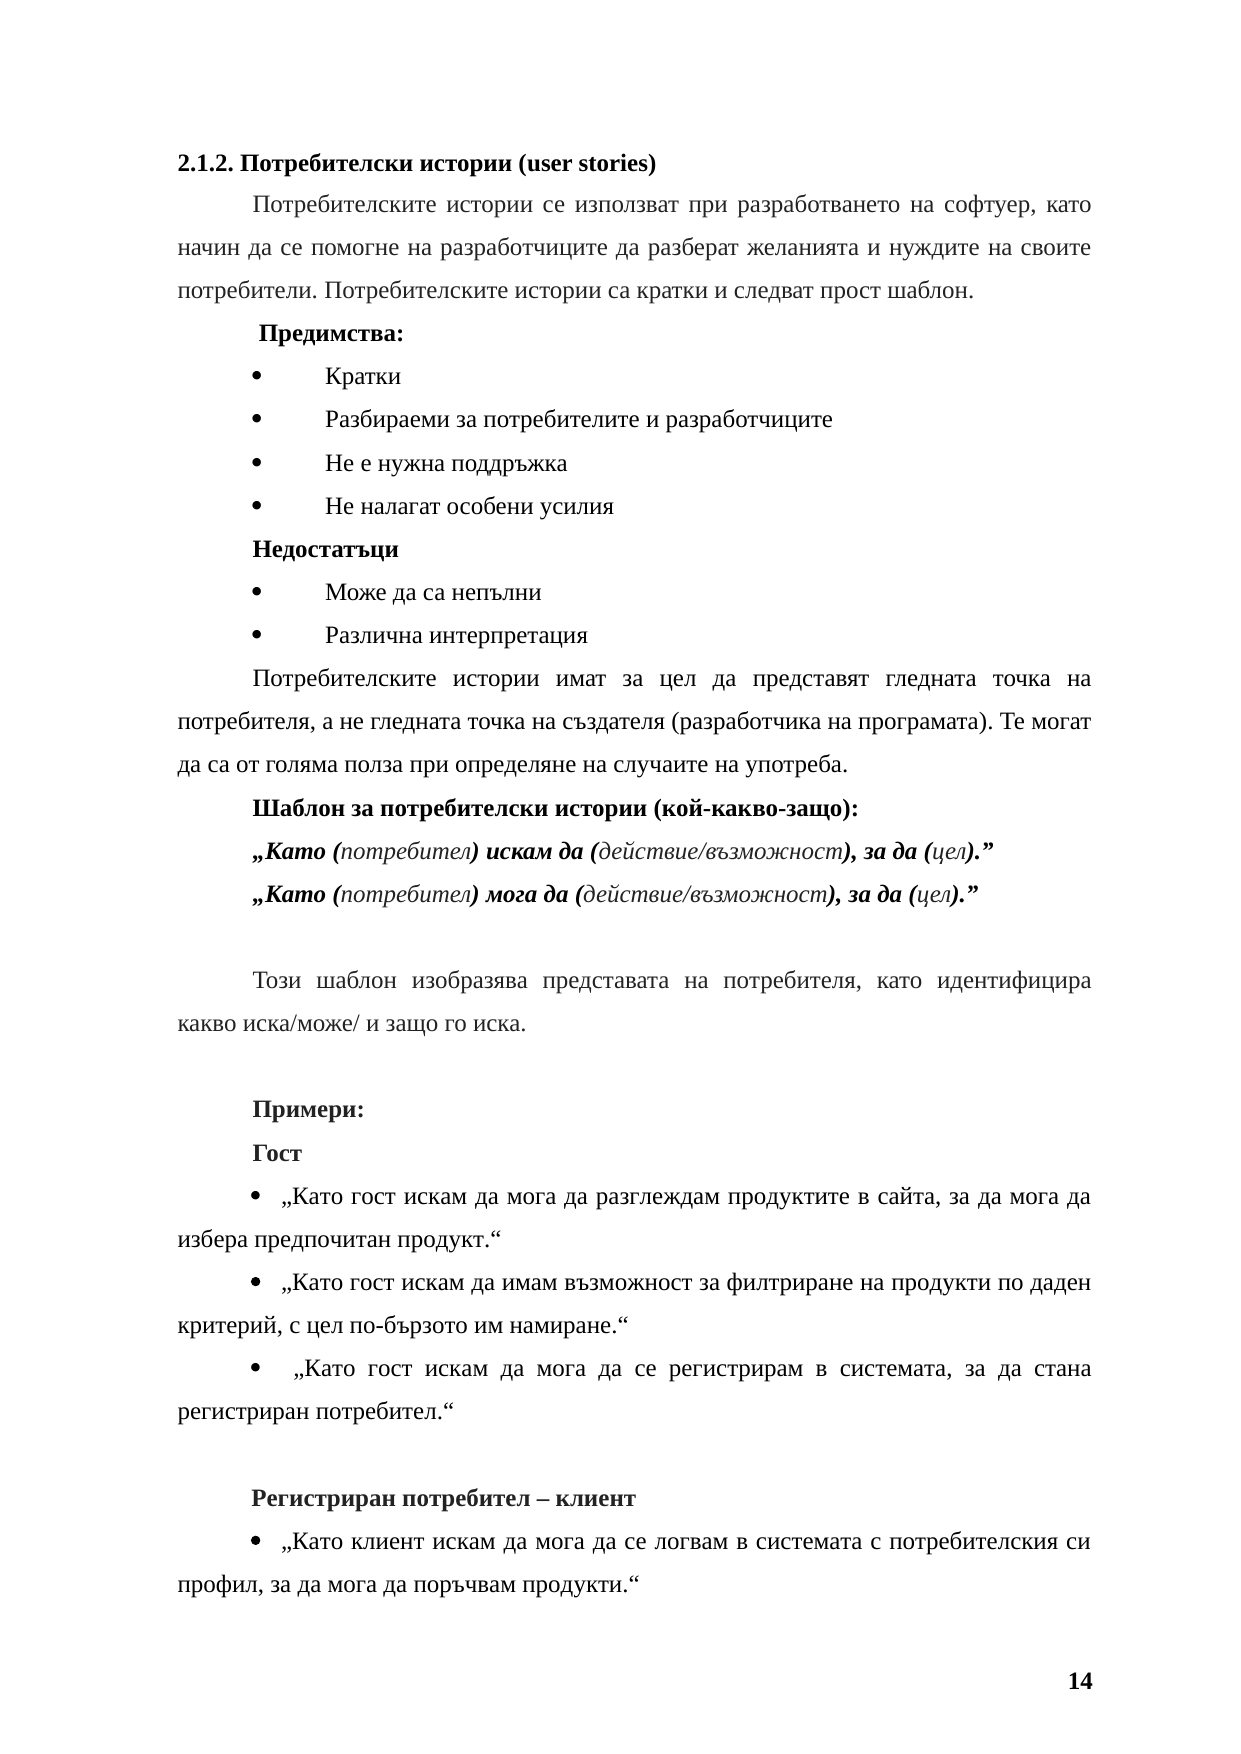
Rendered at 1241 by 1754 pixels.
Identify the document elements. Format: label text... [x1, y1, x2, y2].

list Не налагат особени усилия [177, 491, 1092, 519]
text Този шаблон изобразява представата на потребителя, като идентифицира какво иска/може/ и защо го иска. [177, 965, 1092, 1037]
list „Като гост искам да мога да разглеждам продуктите в сайта, за да мога да избера предпочитан продукт.“ [177, 1181, 1092, 1253]
text „Като (потребител) искам да (действие/възможност), за да (цел).” [177, 836, 1092, 864]
text Гост [177, 1138, 1092, 1166]
text Недостатъци [177, 534, 1092, 563]
list „Като клиент искам да мога да се логвам в системата с потребителския си профил, за да мога да поръчвам продукти.“ [177, 1526, 1092, 1598]
list „Като гост искам да имам възможност за филтриране на продукти по даден критерий, с цел по-бързото им намиране.“ [177, 1267, 1092, 1339]
text Потребителските истории имат за цел да представят гледната точка на потребителя, а не гледната точка на създателя (разработчика на програмата). Те могат да са от голяма полза при определяне на случаите на употреба. [177, 663, 1092, 778]
list Кратки [177, 361, 1092, 390]
list Различна интерпретация [177, 620, 1092, 649]
subtitle 2.1.2. Потребителски истории (user stories) [177, 148, 1092, 176]
text Шаблон за потребителски истории (кой-какво-защо): [177, 793, 1092, 821]
list Не е нужна поддръжка [177, 448, 1092, 476]
list Може да са непълни [177, 577, 1092, 606]
list Регистриран потребител – клиент [251, 1483, 1092, 1511]
text Примери: [177, 1094, 1092, 1123]
text „Като (потребител) мога да (действие/възможност), за да (цел).” [177, 879, 1092, 908]
list „Като гост искам да мога да се регистрирам в системата, за да стана регистриран потребител.“ [177, 1353, 1092, 1425]
text Предимства: [177, 318, 1092, 347]
text Потребителските истории се използват при разработването на софтуер, като начин да се помогне на разработчиците да разберат желанията и нуждите на своите потребители. Потребителските истории са кратки и следват прост шаблон. [177, 189, 1092, 304]
list Разбираеми за потребителите и разработчиците [177, 404, 1092, 433]
